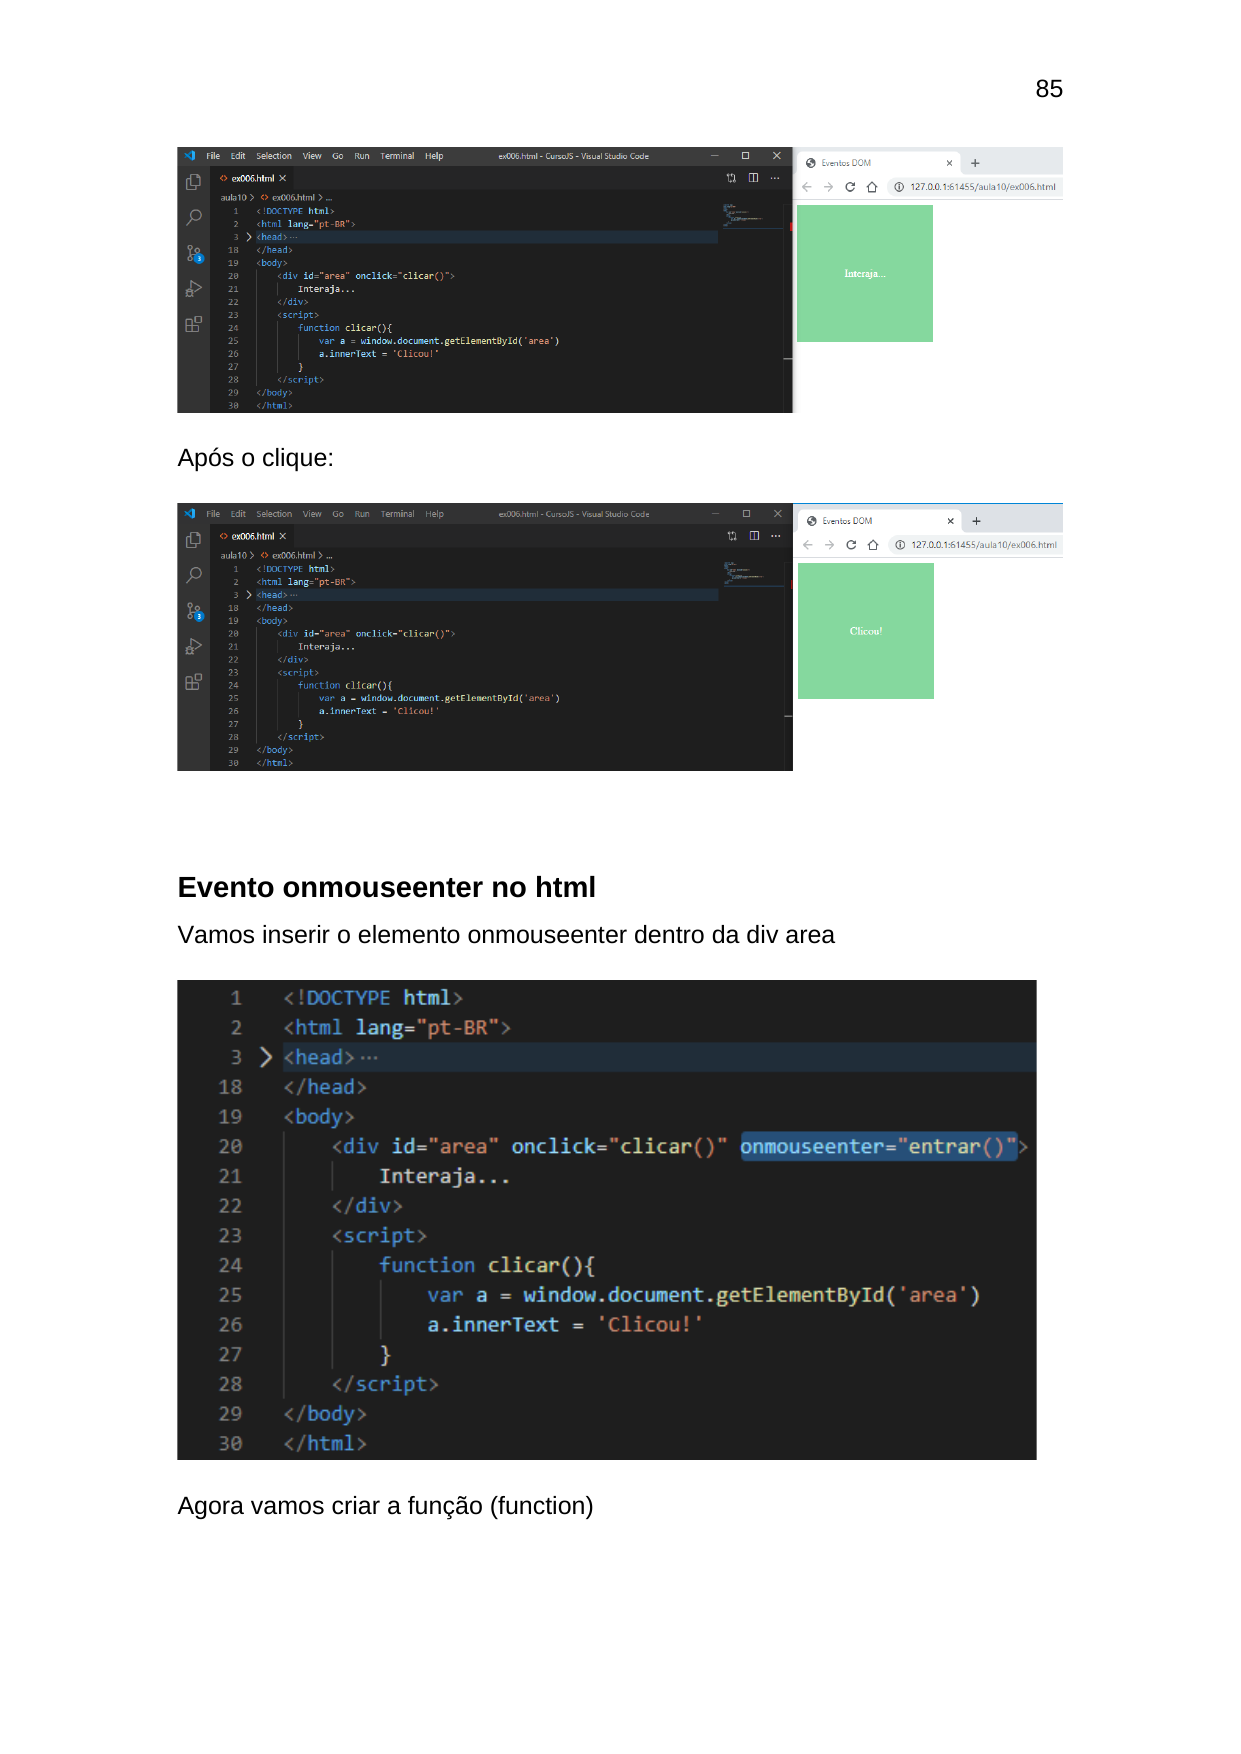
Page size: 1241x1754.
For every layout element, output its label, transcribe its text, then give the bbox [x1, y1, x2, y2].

text Vamos inserir o elemento onmouseenter dentro da div area [177, 920, 1063, 949]
text Após o clique: [177, 443, 1063, 472]
subtitle Evento onmouseenter no html [177, 870, 1063, 904]
text Agora vamos criar a função (function) [177, 1491, 1063, 1520]
